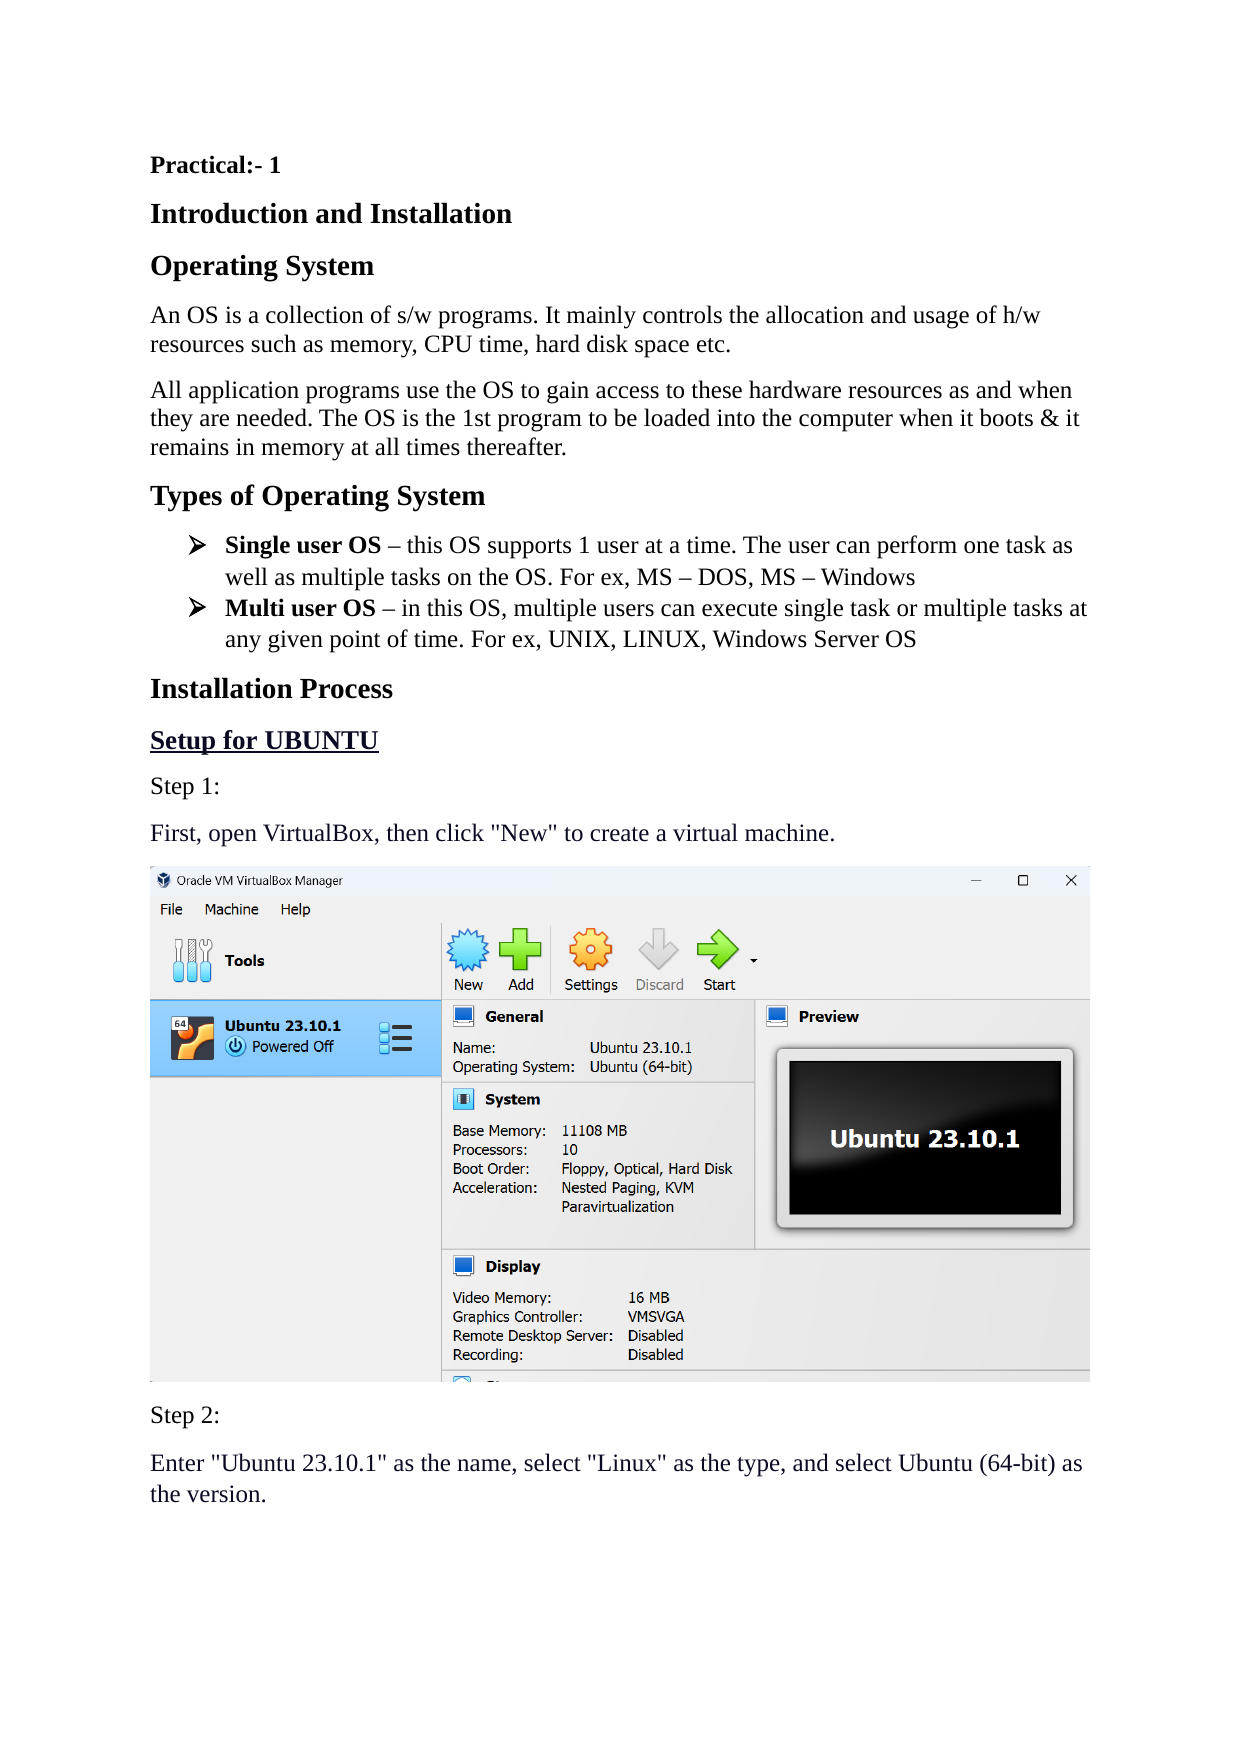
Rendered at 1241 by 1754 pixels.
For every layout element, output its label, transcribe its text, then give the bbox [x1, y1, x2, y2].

text An OS is a collection of s/w programs. It mainly controls the allocation and usage of h/w resources such as memory, CPU time, hard disk space etc. [150, 301, 1090, 358]
text Setup for UBUNTU [150, 724, 1090, 755]
list Multi user OS – in this OS, multiple users can execute single task or multiple tasks at any given point of time. For ex, UNIX, LINUX, Windows Server OS [187, 593, 1090, 652]
text First, open VirtualBox, then click "New" to create a virtual machine. [150, 818, 1090, 847]
list Single user OS – this OS supports 1 user at a time. The user can perform one task as well as multiple tasks on the OS. For ex, MS – DOS, MS – Windows [187, 531, 1090, 590]
text Enter "Ubuntu 23.10.1" as the name, select "Linux" as the type, and select Ubuntu (64-bit) as the version. [150, 1448, 1090, 1508]
text Installation Process [150, 671, 1090, 705]
text Step 1: [150, 771, 1090, 799]
picture [150, 866, 1091, 1382]
text All application programs use the OS to gain access to these hardware resources as and when they are needed. The OS is the 1st program to be loaded into the computer when it boots & it remains in memory at all times thereafter. [150, 375, 1090, 461]
text Introduction and Installation [150, 196, 1090, 230]
text Practical:- 1 [150, 150, 1090, 179]
text Operating System [150, 248, 1090, 281]
text Types of Operating System [150, 478, 1090, 511]
text Step 2: [150, 1400, 1090, 1429]
